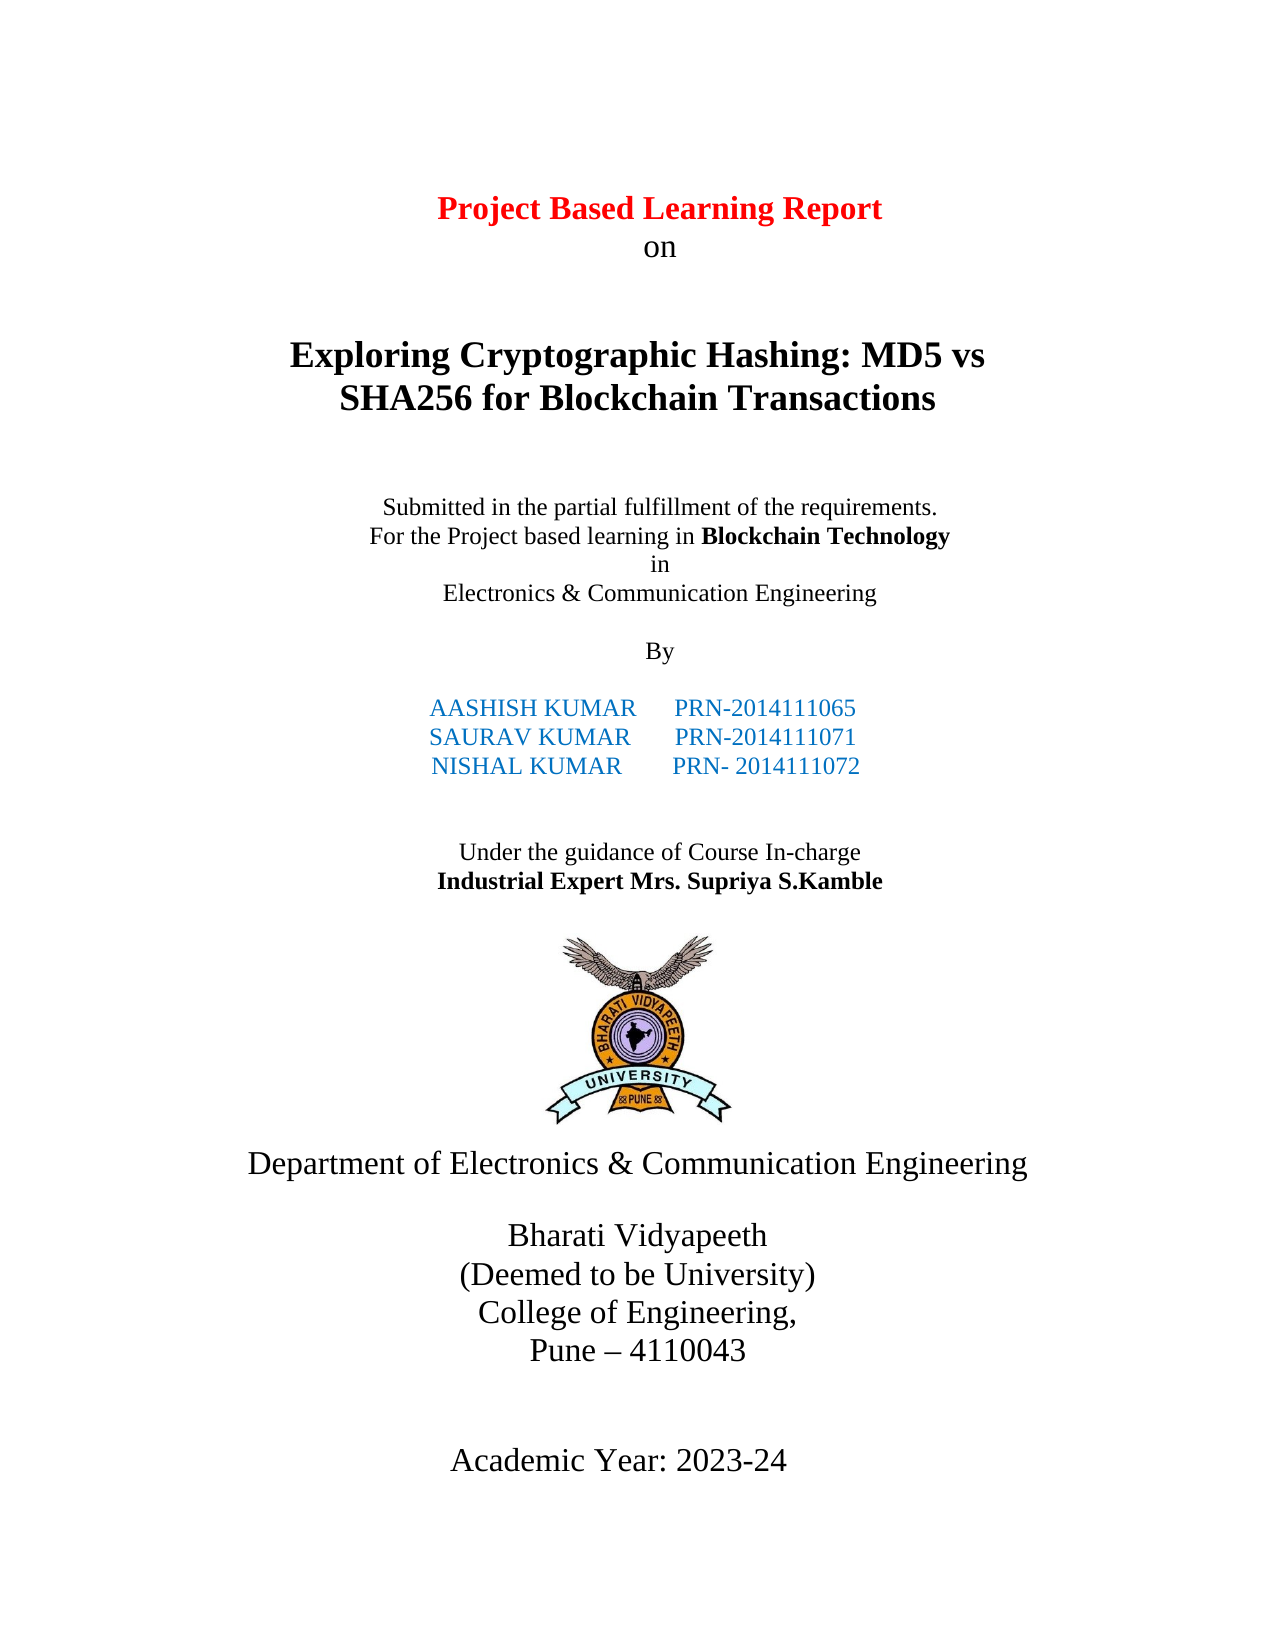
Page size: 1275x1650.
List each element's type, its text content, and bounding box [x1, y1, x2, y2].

text Under the guidance of Course In-charge [247, 837, 1072, 866]
subtitle Exploring Cryptographic Hashing: MD5 vs SHA256 for Blockchain Transactions [247, 332, 1028, 418]
text Academic Year: 2023-24 [209, 1441, 1028, 1479]
text SAURAV KUMAR PRN-2014111071 [137, 722, 1148, 751]
text Department of Electronics & Communication Engineering Bharati Vidyapeeth [247, 1110, 1028, 1254]
text By [247, 636, 1072, 664]
text Submitted in the partial fulfillment of the requirements. For the Project based learning in Blockchain Technology in [369, 492, 951, 578]
picture [541, 933, 733, 1110]
subtitle Industrial Expert Mrs. Supriya S.Kamble [247, 866, 1072, 894]
text Electronics & Communication Engineering [247, 578, 1072, 607]
subtitle Project Based Learning Report [247, 188, 1072, 227]
text NISHAL KUMAR PRN- 2014111072 [137, 751, 1148, 779]
text (Deemed to be University) College of Engineering, Pune – 4110043 [459, 1254, 816, 1369]
text on [247, 227, 1072, 265]
text AASHISH KUMAR PRN-2014111065 [137, 693, 1148, 722]
